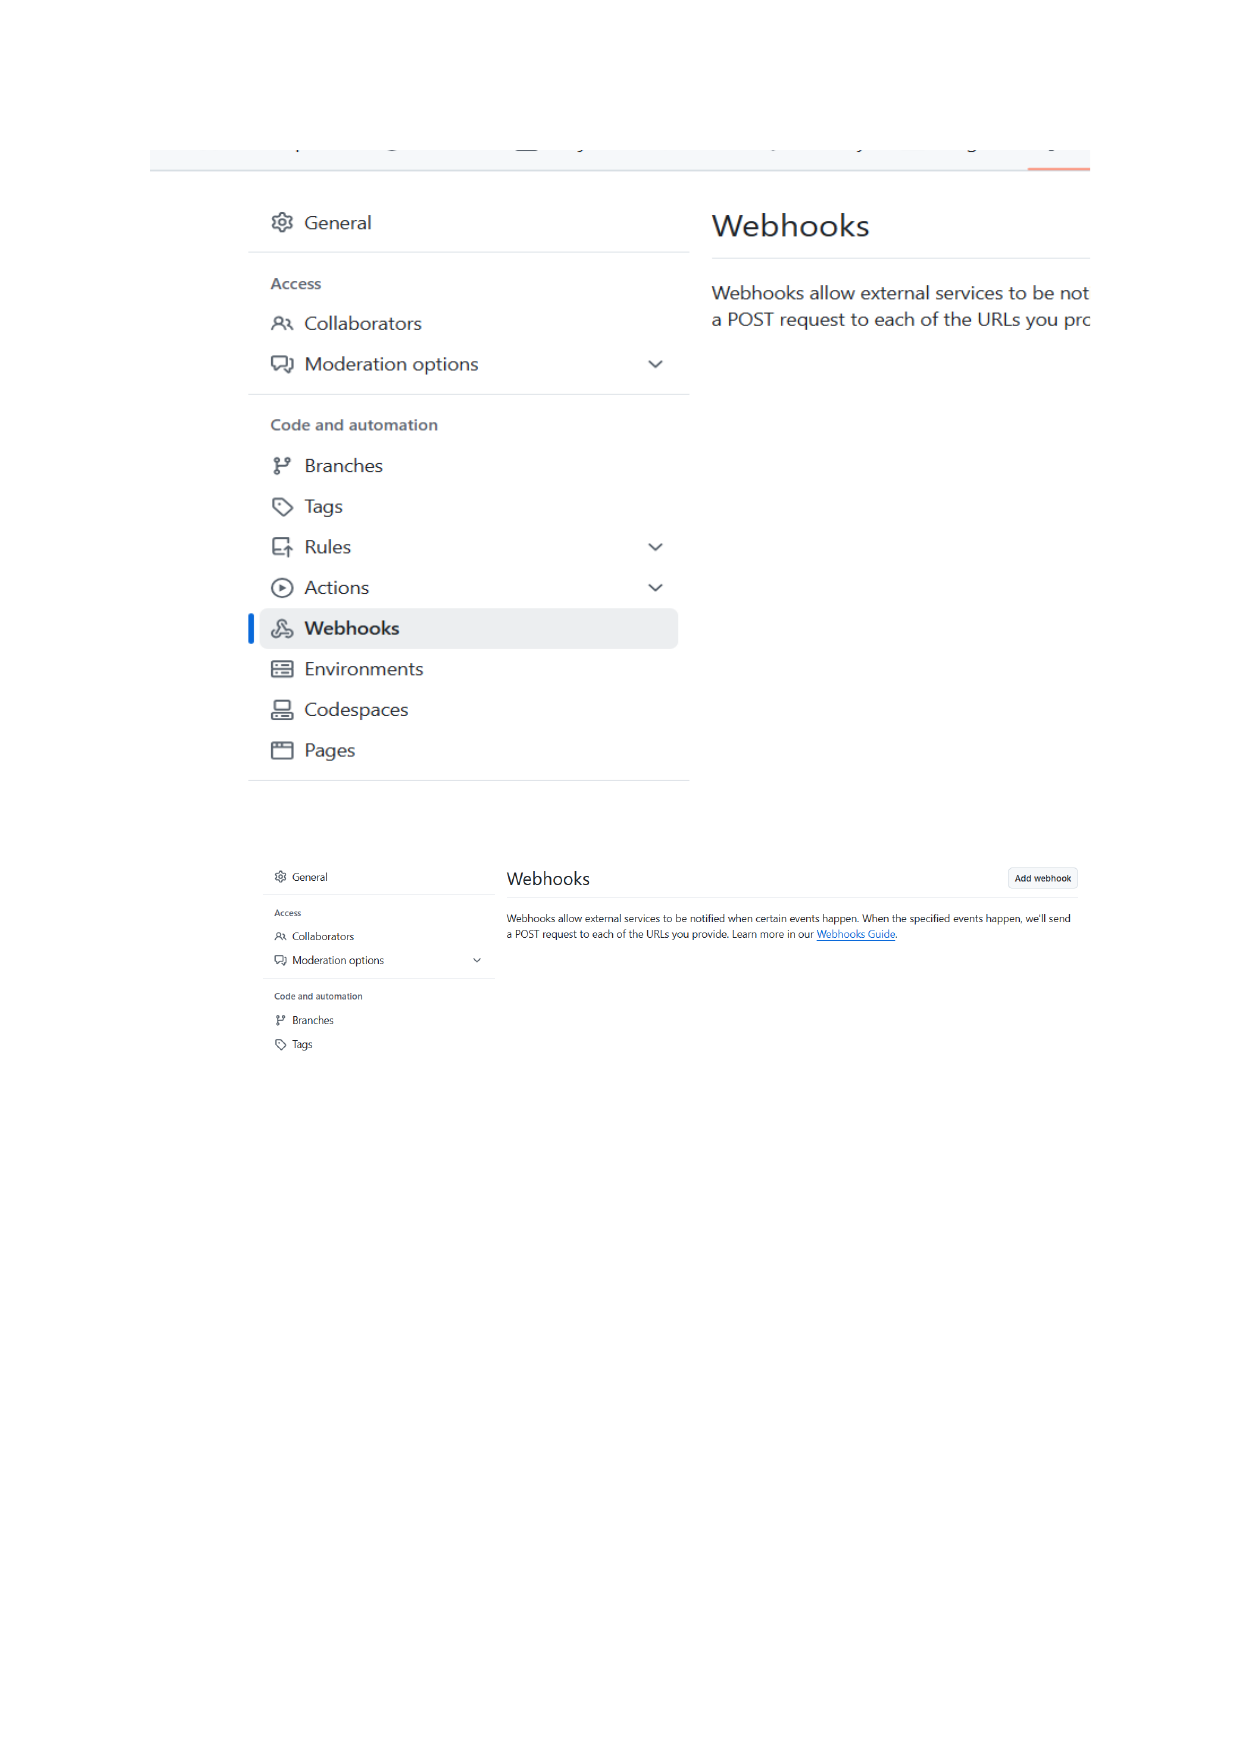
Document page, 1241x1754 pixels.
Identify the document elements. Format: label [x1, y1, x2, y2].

picture [225, 850, 1166, 1062]
picture [150, 150, 1091, 782]
